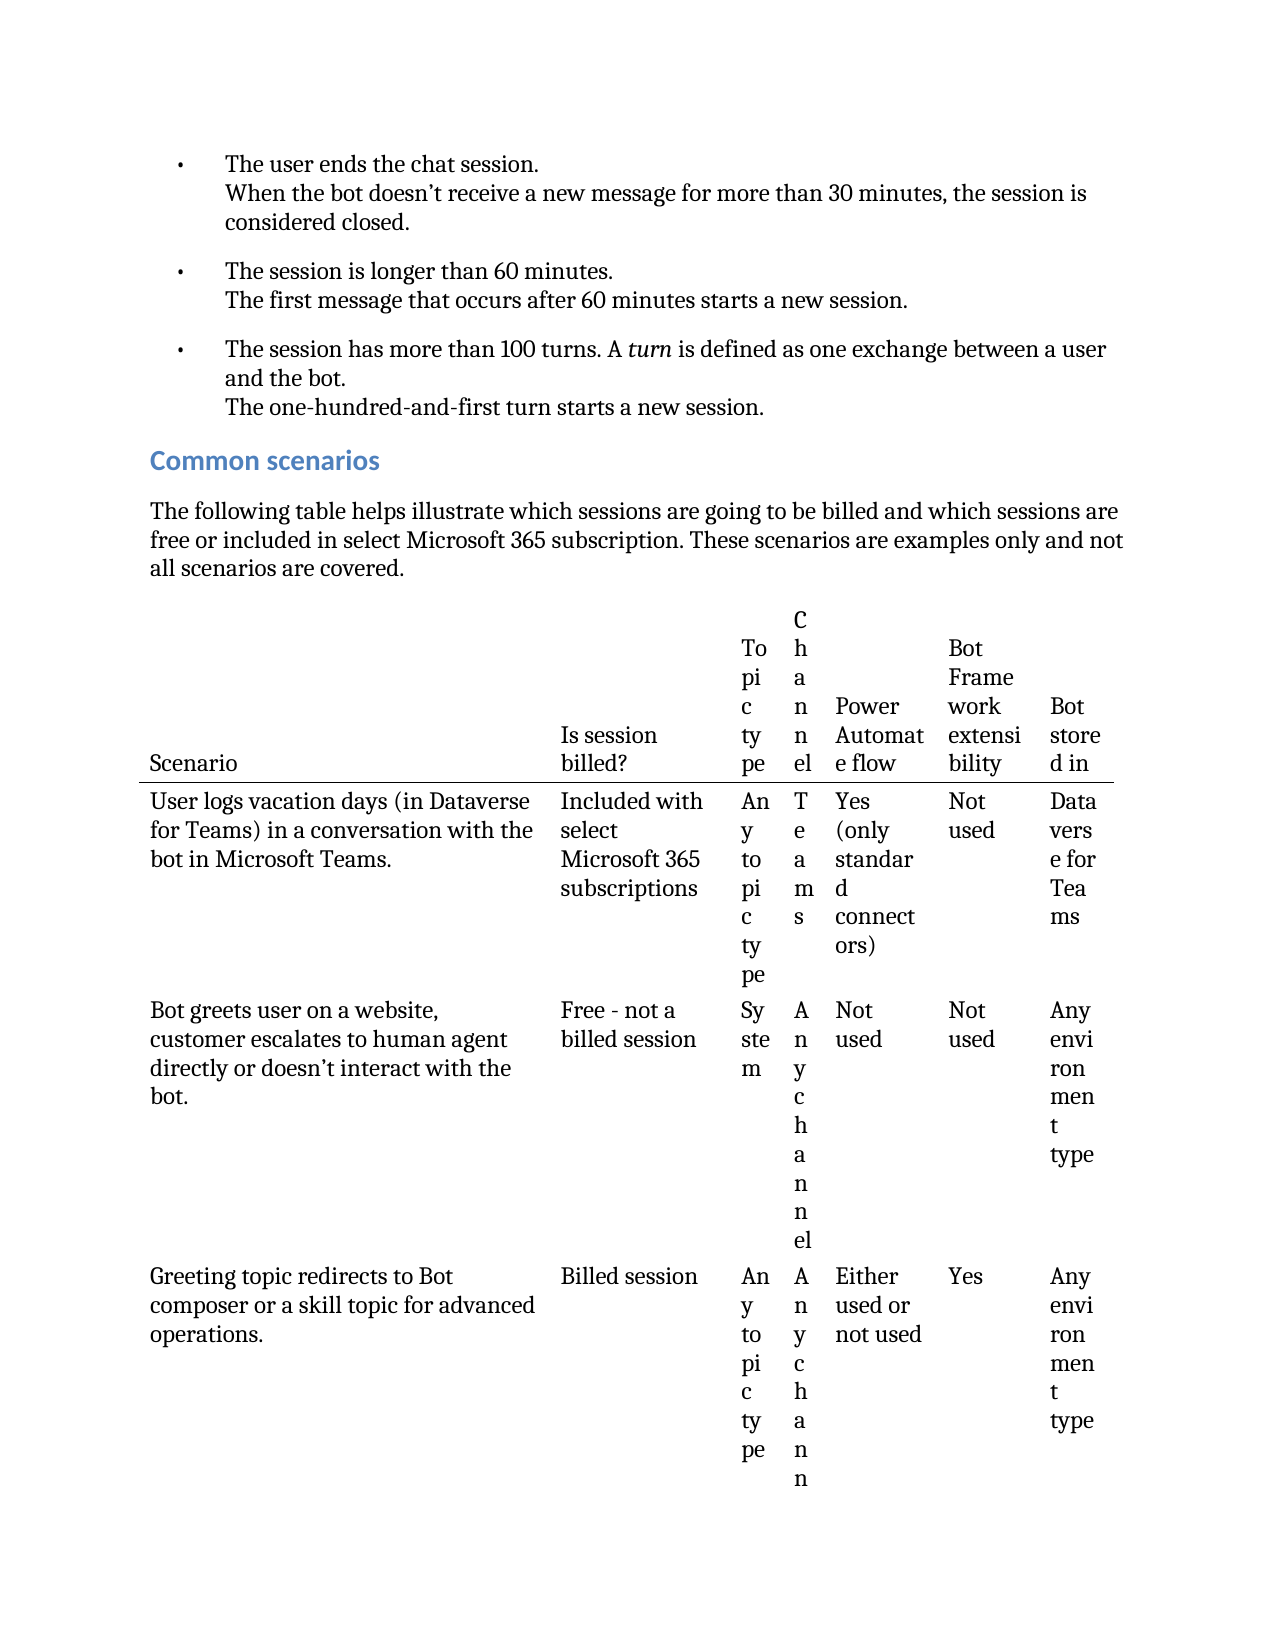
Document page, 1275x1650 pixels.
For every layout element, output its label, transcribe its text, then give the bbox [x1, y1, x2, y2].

table_header Bot Framework extensibility [937, 602, 1038, 782]
list The user ends the chat session. When the bot doesn’t receive a new message for more than 30 minutes, the session is considered closed. [175, 150, 1125, 236]
table_header Bot stored in [1039, 602, 1114, 782]
list The session has more than 100 turns. A turn is defined as one exchange between a user and the bot. The one-hundred-and-first turn starts a new session. [175, 335, 1125, 422]
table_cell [139, 1259, 549, 1492]
table_cell Either used or not used [824, 1259, 937, 1492]
table_cell Teams [783, 783, 824, 992]
table_cell Bot greets user on a website, customer escalates to human agent directly or doesn’t interact with the bot. [139, 992, 549, 1258]
table_cell Billed session [549, 1259, 730, 1492]
table_header Scenario [139, 602, 549, 782]
list The session is longer than 60 minutes. The first message that occurs after 60 minutes starts a new session. [175, 257, 1125, 314]
table_cell Any environment type [1039, 992, 1114, 1258]
table_cell Yes (only standard connectors) [824, 783, 937, 992]
table_header Is session billed? [549, 602, 730, 782]
table_cell Any environment type [1039, 1259, 1114, 1492]
subtitle Common scenarios [150, 442, 1125, 478]
table_header Topic type [730, 602, 783, 782]
table_cell Included with select Microsoft 365 subscriptions [549, 783, 730, 992]
table_cell Any topic type [730, 1259, 783, 1492]
text The following table helps illustrate which sessions are going to be billed and which sessions are free or included in select Microsoft 365 subscription. These scenarios are examples only and not all scenarios are covered. [150, 497, 1125, 583]
table_cell Yes [937, 1259, 1038, 1492]
table_cell User logs vacation days (in Dataverse for Teams) in a conversation with the bot in Microsoft Teams. [139, 783, 549, 992]
table_cell Not used [824, 992, 937, 1258]
table_cell Not used [937, 992, 1038, 1258]
table_header Power Automate flow [824, 602, 937, 782]
table_cell Dataverse for Teams [1039, 783, 1114, 992]
table_header Channel [783, 602, 824, 782]
table_cell Not used [937, 783, 1038, 992]
table_cell Any channel [783, 992, 824, 1258]
table_cell Any topic type [730, 783, 783, 992]
table_cell Any channel [783, 1259, 824, 1492]
table_cell Free - not a billed session [549, 992, 730, 1258]
table_cell System [730, 992, 783, 1258]
